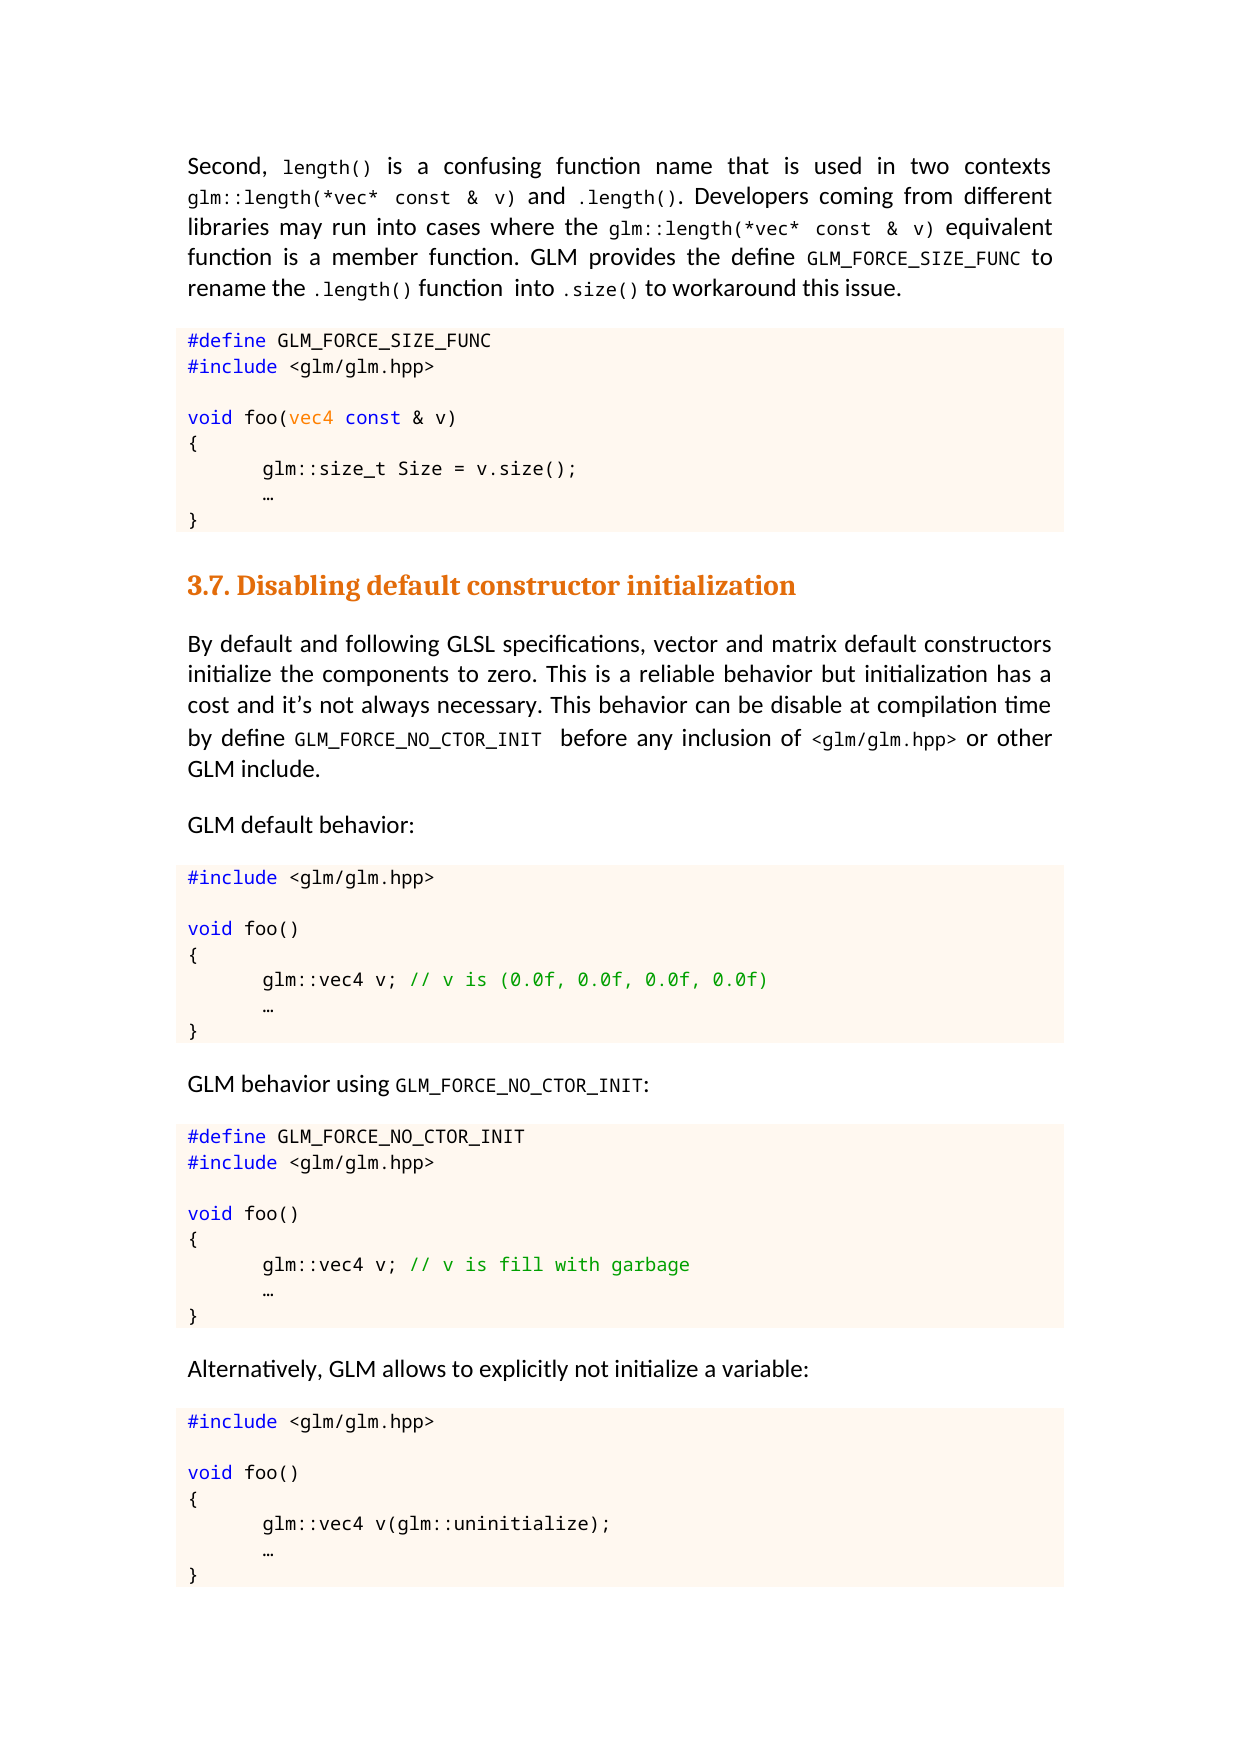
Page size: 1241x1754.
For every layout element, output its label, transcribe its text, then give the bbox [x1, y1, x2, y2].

table_header #define GLM_FORCE_NO_CTOR_INIT #include <glm/glm.hpp> void foo() { glm::vec4 v; // v is fill with garbage … } [176, 1124, 1064, 1328]
text GLM behavior using GLM_FORCE_NO_CTOR_INIT: [187, 1068, 1053, 1099]
text By default and following GLSL specifications, vector and matrix default constructors initialize the components to zero. This is a reliable behavior but initialization has a cost and it’s not always necessary. This behavior can be disable at compilation time by define GLM_FORCE_NO_CTOR_INIT before any inclusion of <glm/glm.hpp> or other GLM include. [187, 628, 1053, 784]
text Alternatively, GLM allows to explicitly not initialize a variable: [187, 1353, 1053, 1383]
text Second, length() is a confusing function name that is used in two contexts glm::length(*vec* const & v) and .length(). Developers coming from different libraries may run into cases where the glm::length(*vec* const & v) equivalent function is a member function. GLM provides the define GLM_FORCE_SIZE_FUNC to rename the .length() function into .size() to workaround this issue. [187, 150, 1053, 303]
subtitle 3.7. Disabling default constructor initialization [187, 569, 1053, 603]
text GLM default behavior: [187, 809, 1053, 839]
table_header #define GLM_FORCE_SIZE_FUNC #include <glm/glm.hpp> void foo(vec4 const & v) { glm::size_t Size = v.size(); … } [176, 328, 1064, 532]
table_header #include <glm/glm.hpp> void foo() { glm::vec4 v(glm::uninitialize); … } [176, 1408, 1064, 1587]
table_header #include <glm/glm.hpp> void foo() { glm::vec4 v; // v is (0.0f, 0.0f, 0.0f, 0.0f) … } [176, 865, 1064, 1043]
